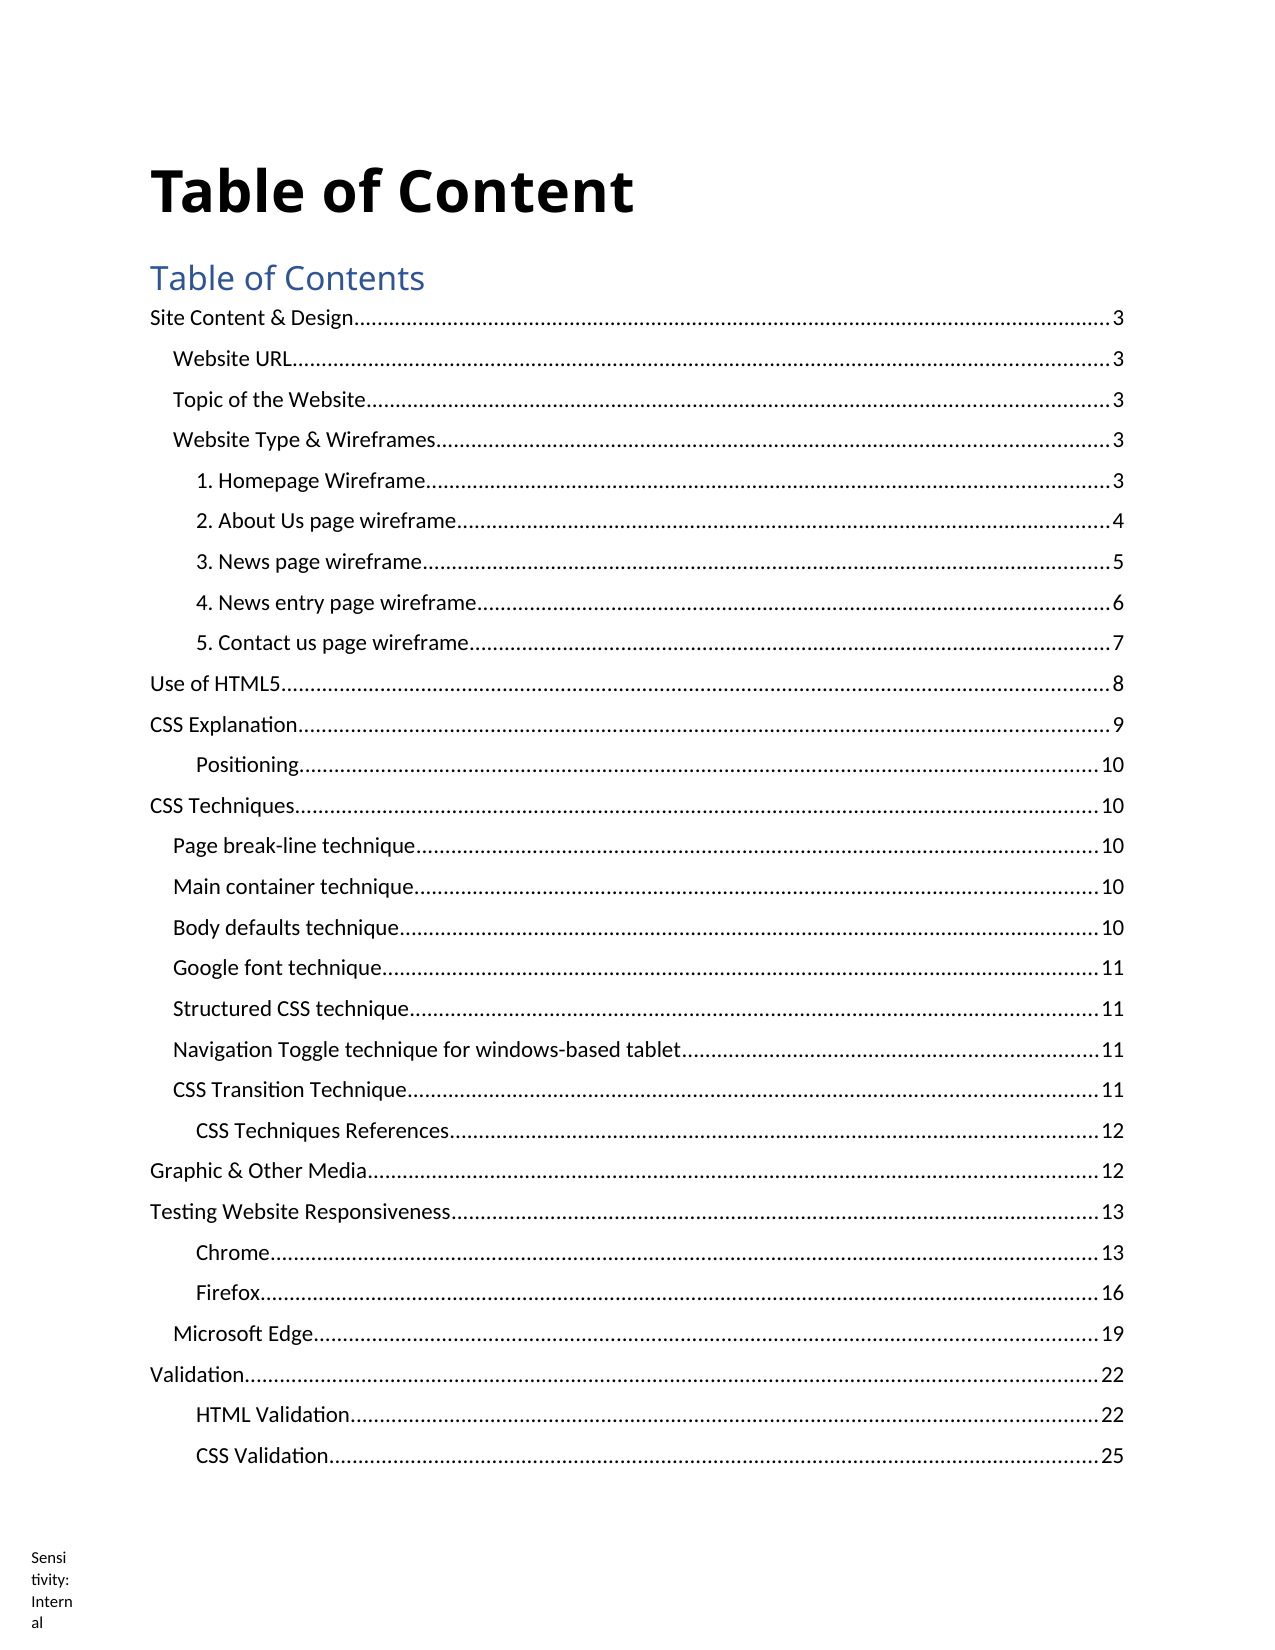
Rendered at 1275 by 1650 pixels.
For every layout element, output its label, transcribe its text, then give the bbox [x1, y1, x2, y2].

title Table of Content [150, 150, 1125, 229]
